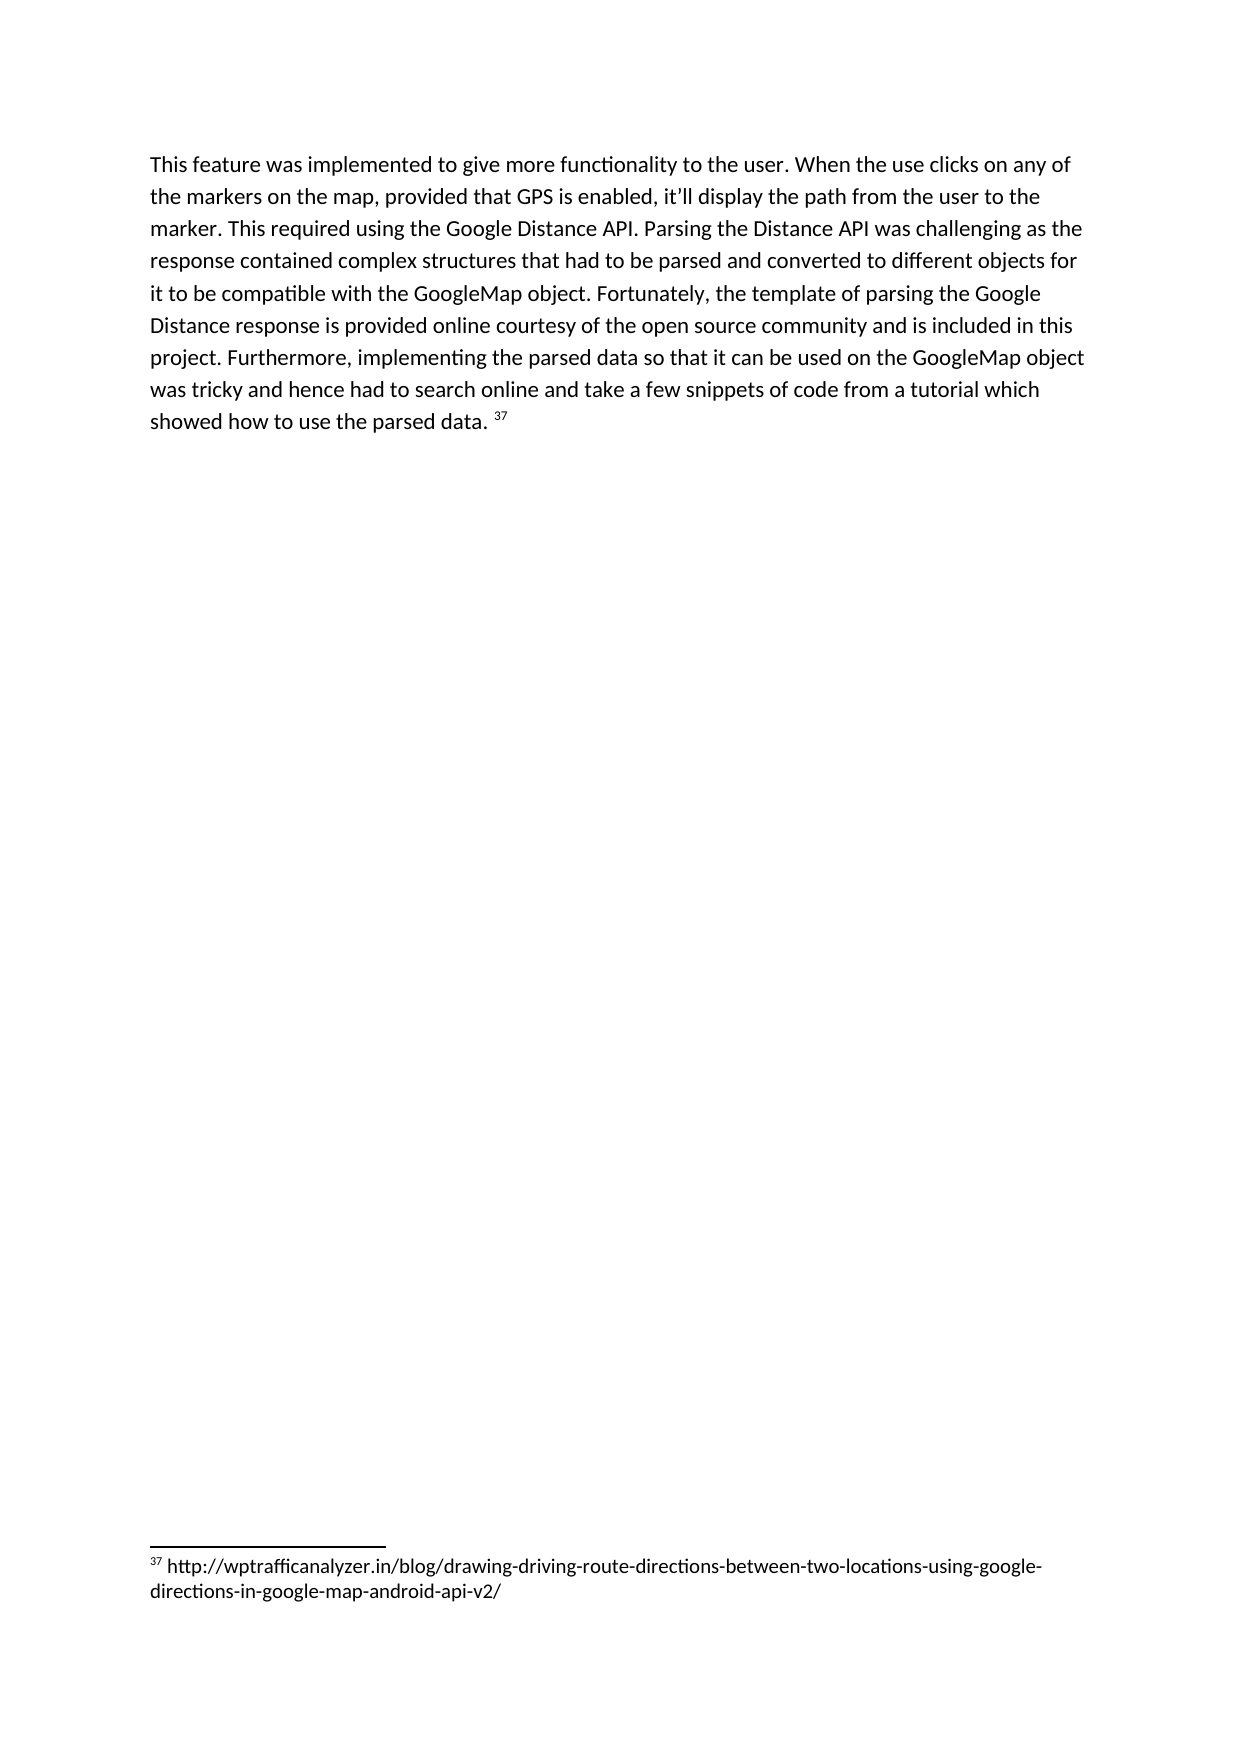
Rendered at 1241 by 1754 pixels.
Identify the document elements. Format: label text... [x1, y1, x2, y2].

text This feature was implemented to give more functionality to the user. When the use clicks on any of the markers on the map, provided that GPS is enabled, it’ll display the path from the user to the marker. This required using the Google Distance API. Parsing the Distance API was challenging as the response contained complex structures that had to be parsed and converted to different objects for it to be compatible with the GoogleMap object. Fortunately, the template of parsing the Google Distance response is provided online courtesy of the open source community and is included in this project. Furthermore, implementing the parsed data so that it can be used on the GoogleMap object was tricky and hence had to search online and take a few snippets of code from a tutorial which showed how to use the parsed data. [150, 150, 1090, 436]
